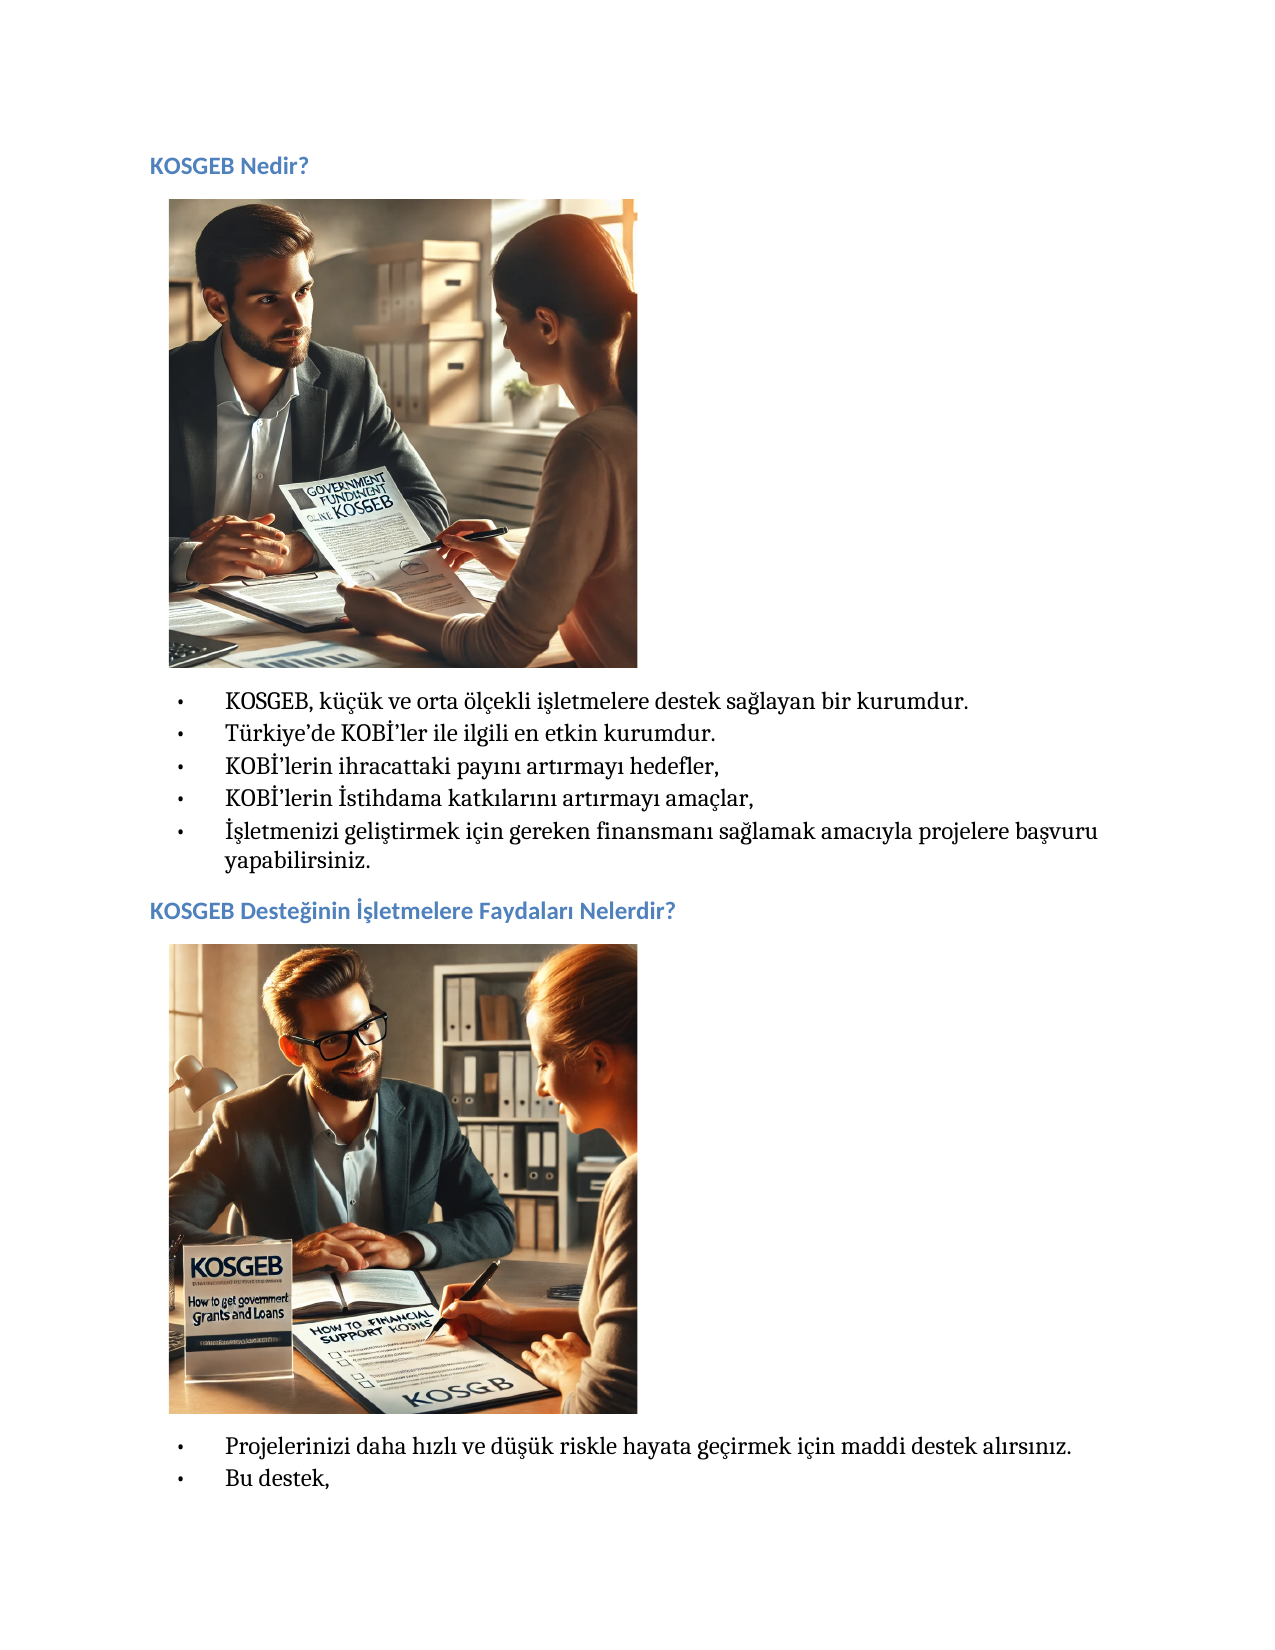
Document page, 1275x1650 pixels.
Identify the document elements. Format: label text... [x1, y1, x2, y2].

list Türkiye’de KOBİ’ler ile ilgili en etkin kurumdur. [175, 719, 1125, 748]
subtitle KOSGEB Nedir? [150, 150, 1125, 181]
list KOBİ’lerin ihracattaki payını artırmayı hedefler, [175, 752, 1125, 781]
picture [168, 199, 638, 668]
subtitle KOSGEB Desteğinin İşletmelere Faydaları Nelerdir? [150, 895, 1125, 926]
list İşletmenizi geliştirmek için gereken finansmanı sağlamak amacıyla projelere başvuru yapabilirsiniz. [175, 817, 1125, 874]
list KOSGEB, küçük ve orta ölçekli işletmelere destek sağlayan bir kurumdur. [175, 687, 1125, 716]
list Projelerinizi daha hızlı ve düşük riskle hayata geçirmek için maddi destek alırsınız. [175, 1432, 1125, 1461]
list Bu destek, [175, 1464, 1125, 1493]
list KOBİ’lerin İstihdama katkılarını artırmayı amaçlar, [175, 784, 1125, 813]
picture [168, 944, 638, 1414]
